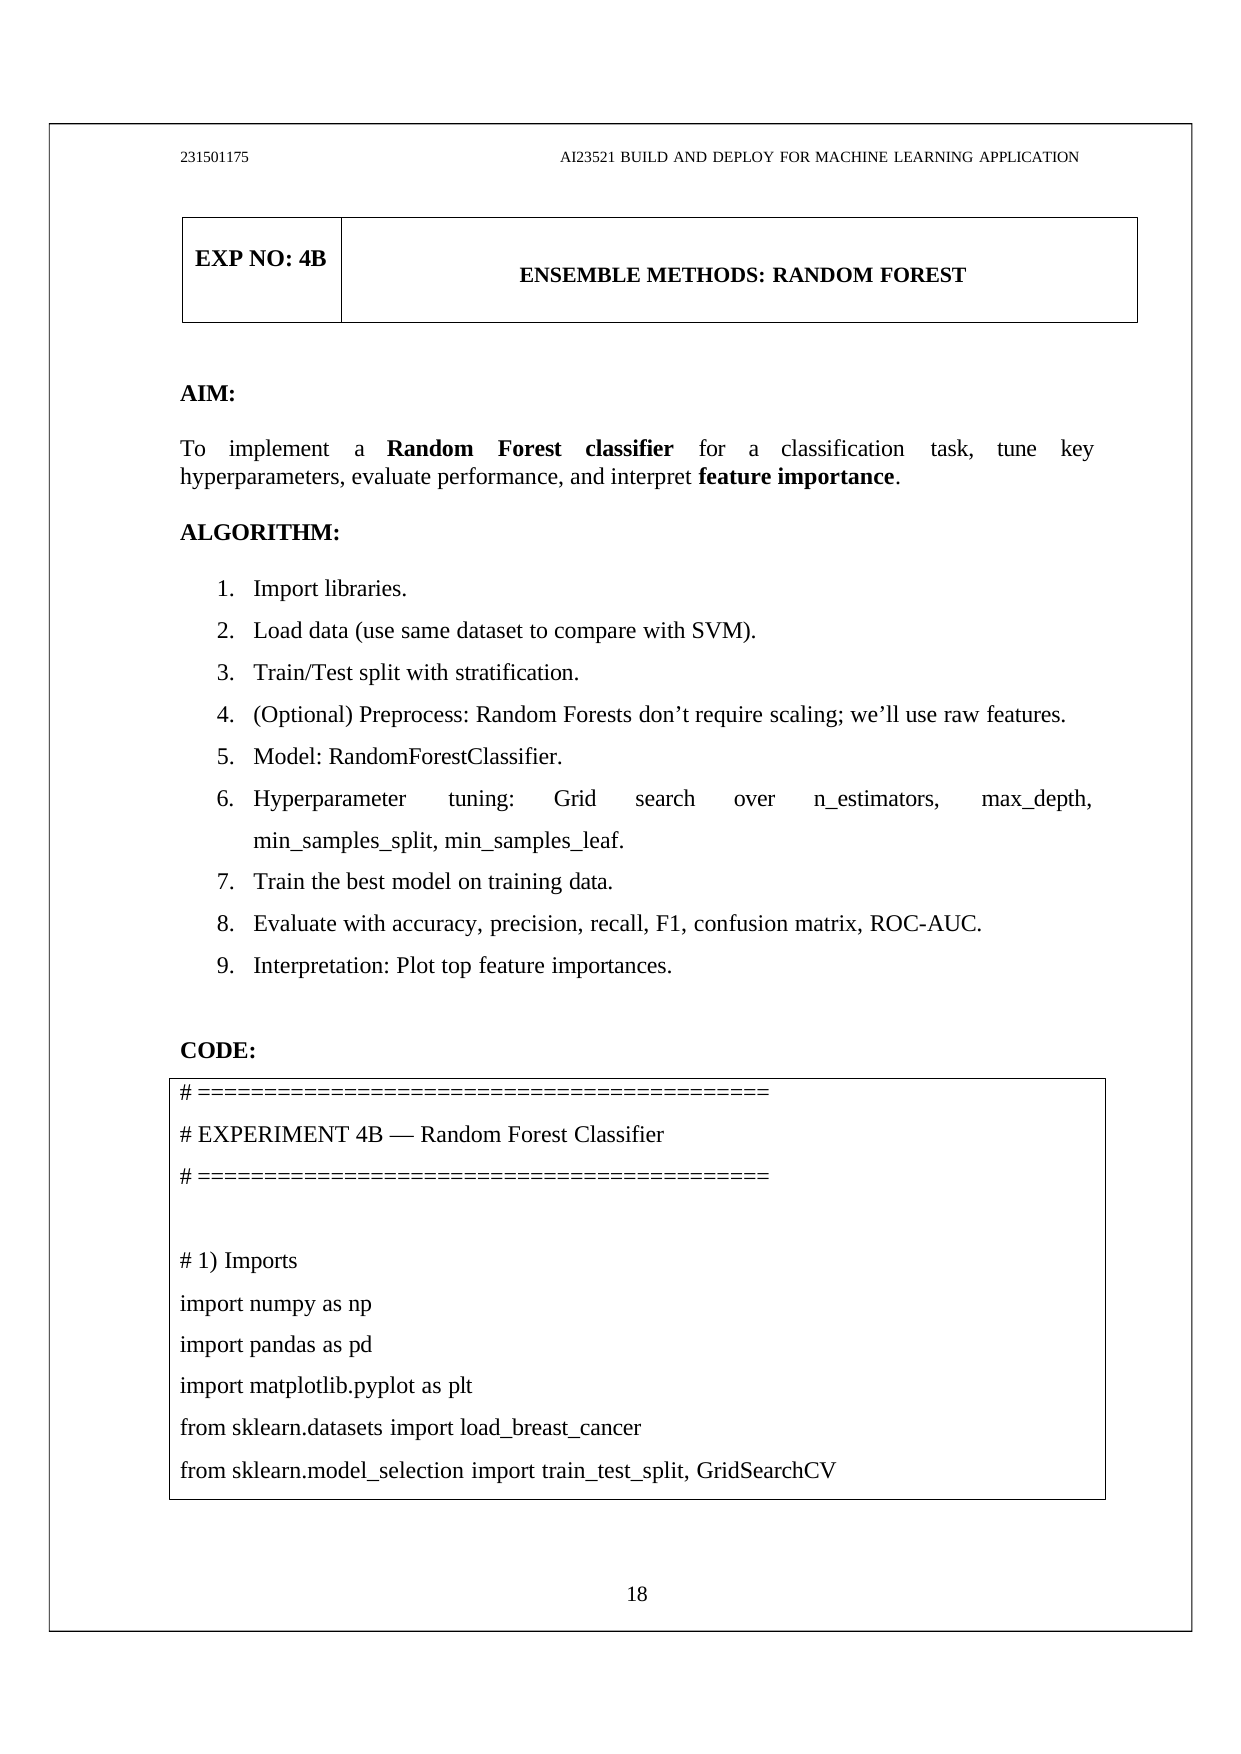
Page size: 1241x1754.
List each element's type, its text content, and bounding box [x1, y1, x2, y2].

list Interpretation: Plot top feature importances. [217, 952, 1152, 979]
subtitle CODE: [180, 1036, 1152, 1064]
subtitle ALGORITHM: [180, 518, 1152, 546]
list Train/Test split with stratification. [217, 658, 1152, 685]
list (Optional) Preprocess: Random Forests don’t require scaling; we’ll use raw features. [217, 700, 1152, 727]
list Train the best model on training data. [217, 868, 1152, 895]
list Evaluate with accuracy, precision, recall, F1, confusion matrix, ROC-AUC. [217, 909, 1152, 937]
list Model: RandomForestClassifier. [217, 742, 1152, 769]
list Import libraries. [217, 573, 1152, 601]
list Hyperparameter tuning: Grid search over n_estimators, max_depth, min_samples_split, min_samples_leaf. [216, 784, 1092, 854]
text To implement a Random Forest classifier for a classification task, tune key hyperparameters, evaluate performance, and interpret feature importance. [180, 434, 1094, 490]
list Load data (use same dataset to compare with SVM). [217, 616, 1152, 643]
subtitle AIM: [180, 379, 1152, 406]
